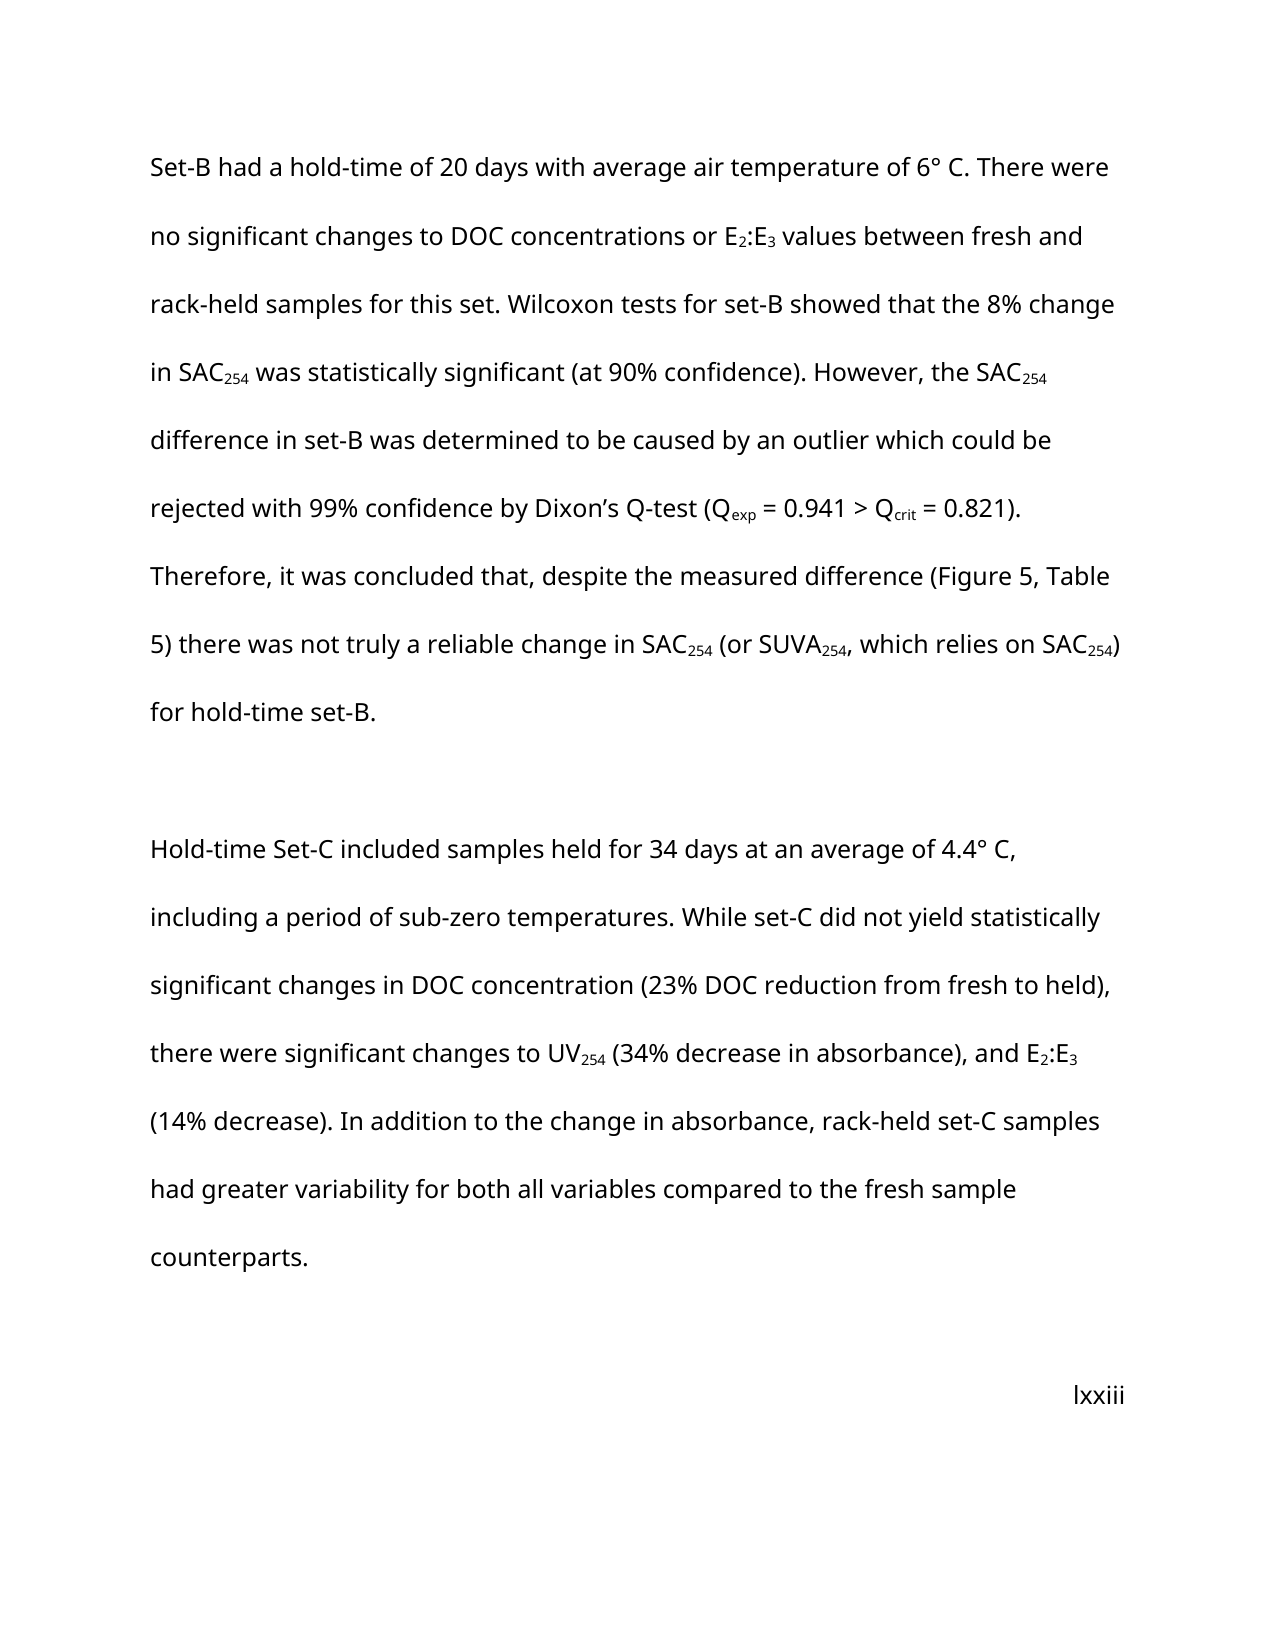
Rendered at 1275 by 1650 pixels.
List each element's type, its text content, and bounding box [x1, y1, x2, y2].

text Hold-time Set-C included samples held for 34 days at an average of 4.4° C, including a period of sub-zero temperatures. While set-C did not yield statistically significant changes in DOC concentration (23% DOC reduction from fresh to held), there were significant changes to UV254 (34% decrease in absorbance), and E2:E3 (14% decrease). In addition to the change in absorbance, rack-held set-C samples had greater variability for both all variables compared to the fresh sample counterparts. [150, 831, 1125, 1274]
text Set-B had a hold-time of 20 days with average air temperature of 6° C. There were no significant changes to DOC concentrations or E2:E3 values between fresh and rack-held samples for this set. Wilcoxon tests for set-B showed that the 8% change in SAC254 was statistically significant (at 90% confidence). However, the SAC254 difference in set-B was determined to be caused by an outlier which could be rejected with 99% confidence by Dixon’s Q-test (Qexp = 0.941 > Qcrit = 0.821). Therefore, it was concluded that, despite the measured difference (Figure 5, Table 5) there was not truly a reliable change in SAC254 (or SUVA254, which relies on SAC254) for hold-time set-B. [150, 150, 1125, 729]
